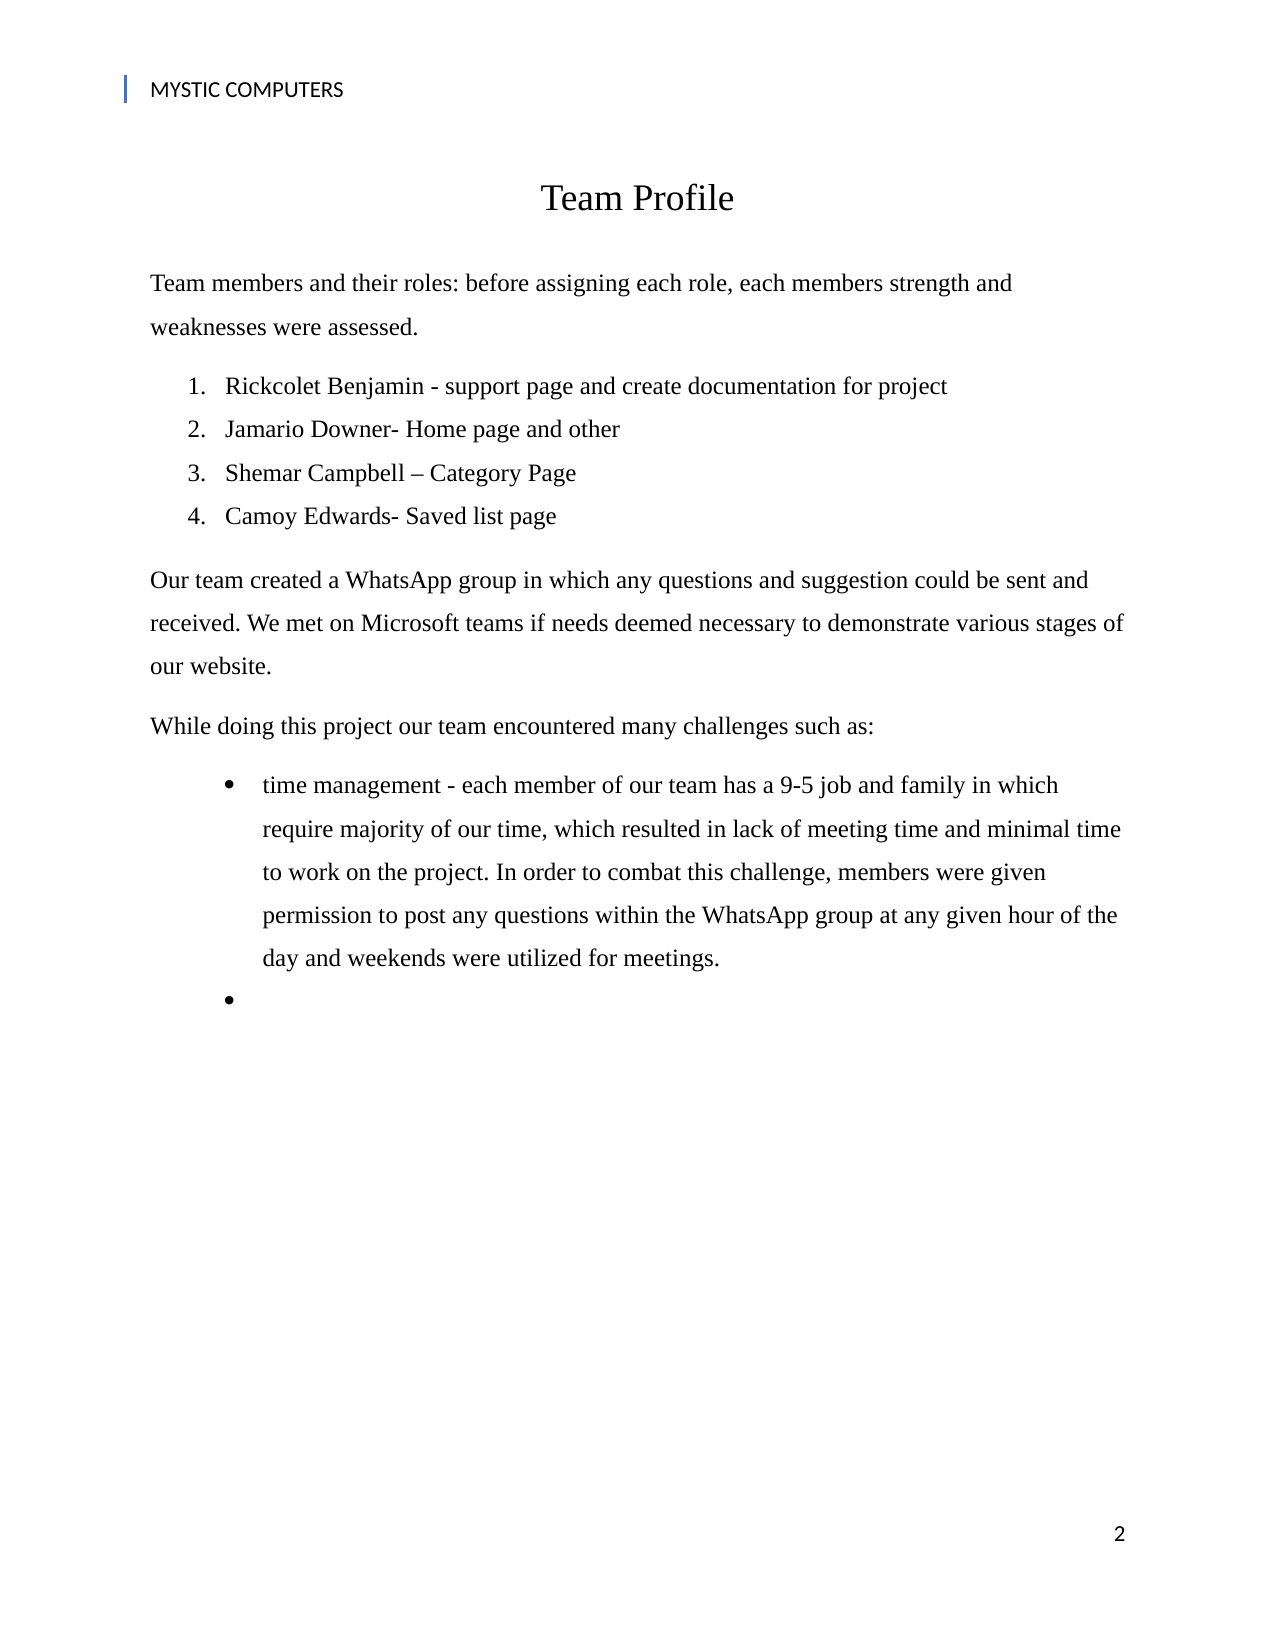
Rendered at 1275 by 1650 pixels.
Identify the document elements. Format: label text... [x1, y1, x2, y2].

list Camoy Edwards- Saved list page [187, 501, 1125, 529]
list Shemar Campbell – Category Page [187, 458, 1125, 486]
list Jamario Downer- Home page and other [187, 414, 1125, 443]
text Team members and their roles: before assigning each role, each members strength and weaknesses were assessed. [150, 268, 1125, 340]
list time management - each member of our team has a 9-5 job and family in which require majority of our time, which resulted in lack of meeting time and minimal time to work on the project. In order to combat this challenge, members were given permission to post any questions within the WhatsApp group at any given hour of the day and weekends were utilized for meetings. [225, 771, 1125, 972]
text While doing this project our team encountered many challenges such as: [150, 711, 1125, 739]
list Rickcolet Benjamin - support page and create documentation for project [187, 371, 1125, 400]
text Our team created a WhatsApp group in which any questions and suggestion could be sent and received. We met on Microsoft teams if needs deemed necessary to demonstrate various stages of our website. [150, 565, 1125, 680]
subtitle Team Profile [150, 175, 1125, 218]
